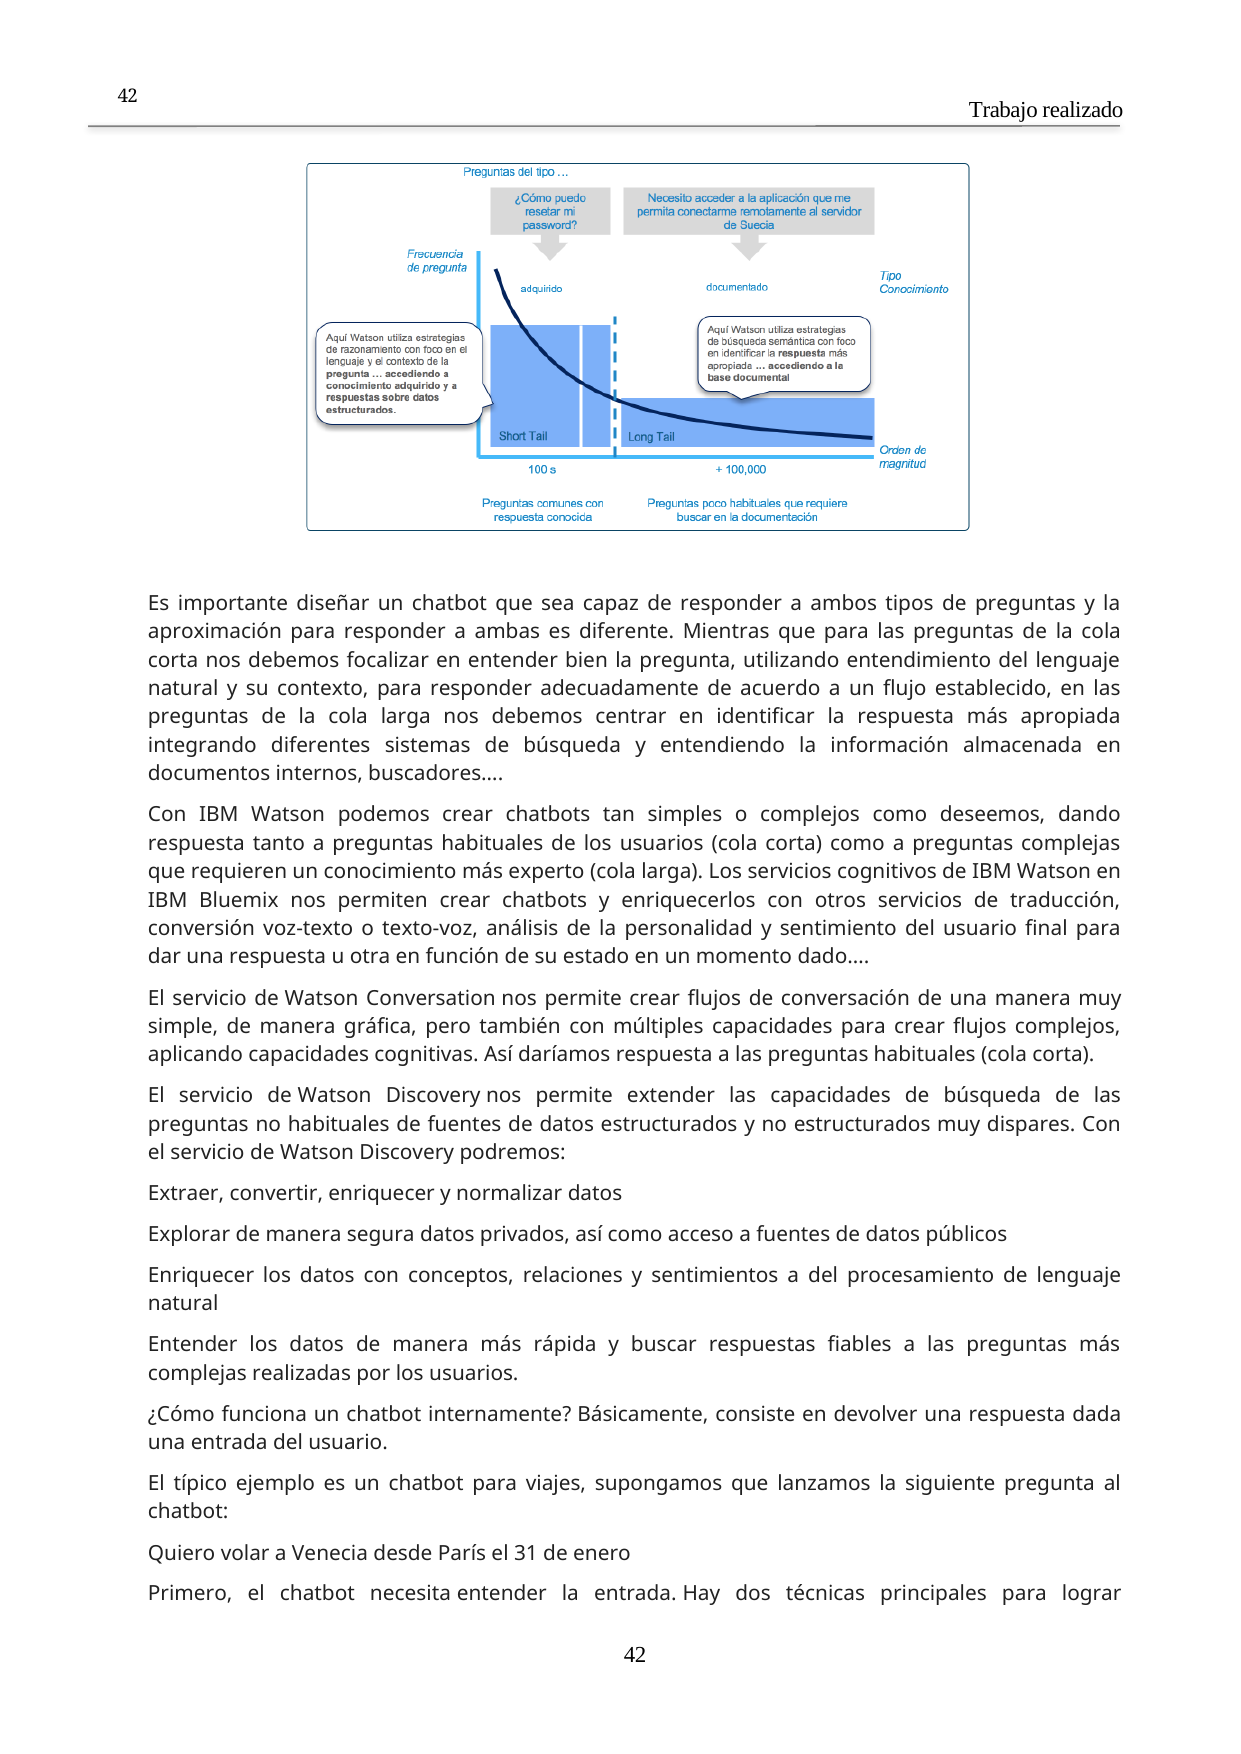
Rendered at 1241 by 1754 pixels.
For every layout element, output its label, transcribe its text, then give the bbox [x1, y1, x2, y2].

text Con IBM Watson podemos crear chatbots tan simples o complejos como deseemos, dando respuesta tanto a preguntas habituales de los usuarios (cola corta) como a preguntas complejas que requieren un conocimiento más experto (cola larga). Los servicios cognitivos de IBM Watson en IBM Bluemix nos permiten crear chatbots y enriquecerlos con otros servicios de traducción, conversión voz-texto o texto-voz, análisis de la personalidad y sentimiento del usuario final para dar una respuesta u otra en función de su estado en un momento dado…. [148, 799, 1122, 970]
text El típico ejemplo es un chatbot para viajes, supongamos que lanzamos la siguiente pregunta al chatbot: [148, 1468, 1122, 1525]
text Extraer, convertir, enriquecer y normalizar datos [148, 1178, 1122, 1207]
text Explorar de manera segura datos privados, así como acceso a fuentes de datos públicos [148, 1219, 1122, 1248]
text ¿Cómo funciona un chatbot internamente? Básicamente, consiste en devolver una respuesta dada una entrada del usuario. [148, 1399, 1122, 1456]
text El servicio de Watson Discovery nos permite extender las capacidades de búsqueda de las preguntas no habituales de fuentes de datos estructurados y no estructurados muy dispares. Con el servicio de Watson Discovery podremos: [148, 1080, 1122, 1166]
text El servicio de Watson Conversation nos permite crear flujos de conversación de una manera muy simple, de manera gráfica, pero también con múltiples capacidades para crear flujos complejos, aplicando capacidades cognitivas. Así daríamos respuesta a las preguntas habituales (cola corta). [148, 983, 1122, 1068]
text Es importante diseñar un chatbot que sea capaz de responder a ambos tipos de preguntas y la aproximación para responder a ambas es diferente. Mientras que para las preguntas de la cola corta nos debemos focalizar en entender bien la pregunta, utilizando entendimiento del lenguaje natural y su contexto, para responder adecuadamente de acuerdo a un flujo establecido, en las preguntas de la cola larga nos debemos centrar en identificar la respuesta más apropiada integrando diferentes sistemas de búsqueda y entendiendo la información almacenada en documentos internos, buscadores…. [148, 588, 1122, 787]
text Enriquecer los datos con conceptos, relaciones y sentimientos a del procesamiento de lenguaje natural [148, 1260, 1122, 1317]
text Entender los datos de manera más rápida y buscar respuestas fiables a las preguntas más complejas realizadas por los usuarios. [148, 1329, 1122, 1386]
text Quiero volar a Venecia desde París el 31 de enero [148, 1538, 1122, 1566]
picture [298, 159, 972, 535]
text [148, 1578, 1122, 1607]
